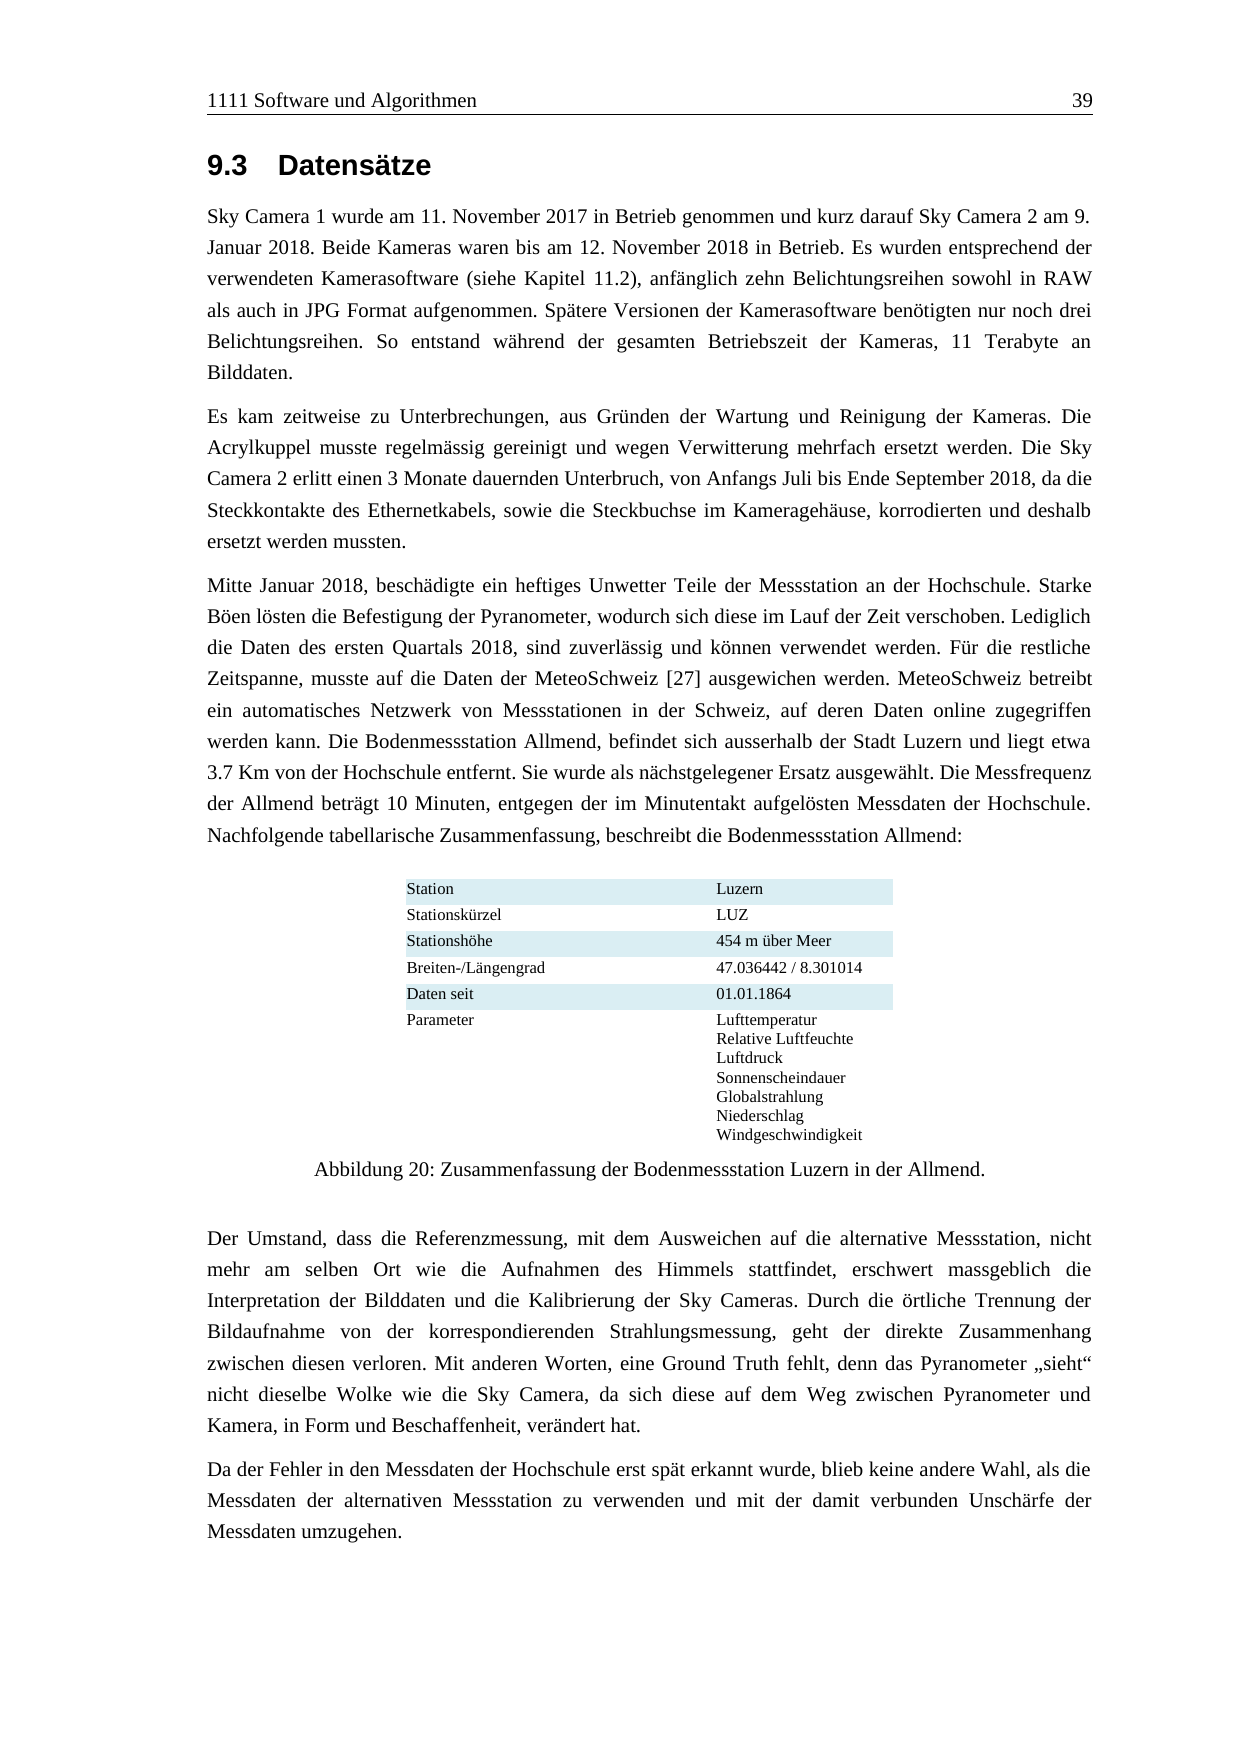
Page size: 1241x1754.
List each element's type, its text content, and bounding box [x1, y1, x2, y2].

table_cell Lufttemperatur Relative Luftfeuchte Luftdruck Sonnenscheindauer Globalstrahlung Niederschlag Windgeschwindigkeit [716, 1010, 893, 1144]
text Mitte Januar 2018, beschädigte ein heftiges Unwetter Teile der Messstation an der Hochschule. Starke Böen lösten die Befestigung der Pyranometer, wodurch sich diese im Lauf der Zeit verschoben. Lediglich die Daten des ersten Quartals 2018, sind zuverlässig und können verwendet werden. Für die restliche Zeitspanne, musste auf die Daten der MeteoSchweiz [27] ausgewichen werden. MeteoSchweiz betreibt ein automatisches Netzwerk von Messstationen in der Schweiz, auf deren Daten online zugegriffen werden kann. Die Bodenmessstation Allmend, befindet sich ausserhalb der Stadt Luzern und liegt etwa 3.7 Km von der Hochschule entfernt. Sie wurde als nächstgelegener Ersatz ausgewählt. Die Messfrequenz der Allmend beträgt 10 Minuten, entgegen der im Minutentakt aufgelösten Messdaten der Hochschule. Nachfolgende tabellarische Zusammenfassung, beschreibt die Bodenmessstation Allmend: [207, 572, 1093, 847]
table_cell Breiten-/Längengrad [406, 958, 716, 984]
text Abbildung 20: Zusammenfassung der Bodenmessstation Luzern in der Allmend. [207, 1157, 1093, 1181]
table_header Luzern [716, 879, 893, 905]
table_cell Daten seit [406, 984, 716, 1010]
subtitle Datensätze [207, 148, 1093, 181]
text Da der Fehler in den Messdaten der Hochschule erst spät erkannt wurde, blieb keine andere Wahl, als die Messdaten der alternativen Messstation zu verwenden und mit der damit verbunden Unschärfe der Messdaten umzugehen. [207, 1457, 1093, 1543]
table_cell 47.036442 / 8.301014 [716, 958, 893, 984]
table_cell 454 m über Meer [716, 931, 893, 957]
table_cell LUZ [716, 905, 893, 931]
text Der Umstand, dass die Referenzmessung, mit dem Ausweichen auf die alternative Messstation, nicht mehr am selben Ort wie die Aufnahmen des Himmels stattfindet, erschwert massgeblich die Interpretation der Bilddaten und die Kalibrierung der Sky Cameras. Durch die örtliche Trennung der Bildaufnahme von der korrespondierenden Strahlungsmessung, geht der direkte Zusammenhang zwischen diesen verloren. Mit anderen Worten, eine Ground Truth fehlt, denn das Pyranometer „sieht“ nicht dieselbe Wolke wie die Sky Camera, da sich diese auf dem Weg zwischen Pyranometer und Kamera, in Form und Beschaffenheit, verändert hat. [207, 1225, 1093, 1437]
table_header Station [406, 879, 716, 905]
text Sky Camera 1 wurde am 11. November 2017 in Betrieb genommen und kurz darauf Sky Camera 2 am 9. Januar 2018. Beide Kameras waren bis am 12. November 2018 in Betrieb. Es wurden entsprechend der verwendeten Kamerasoftware (siehe Kapitel 11.2), anfänglich zehn Belichtungsreihen sowohl in RAW als auch in JPG Format aufgenommen. Spätere Versionen der Kamerasoftware benötigten nur noch drei Belichtungsreihen. So entstand während der gesamten Betriebszeit der Kameras, 11 Terabyte an Bilddaten. [207, 204, 1093, 384]
table_cell Parameter [406, 1010, 716, 1144]
table_cell 01.01.1864 [716, 984, 893, 1010]
table_cell Stationshöhe [406, 931, 716, 957]
table_cell Stationskürzel [406, 905, 716, 931]
text Es kam zeitweise zu Unterbrechungen, aus Gründen der Wartung und Reinigung der Kameras. Die Acrylkuppel musste regelmässig gereinigt und wegen Verwitterung mehrfach ersetzt werden. Die Sky Camera 2 erlitt einen 3 Monate dauernden Unterbruch, von Anfangs Juli bis Ende September 2018, da die Steckkontakte des Ethernetkabels, sowie die Steckbuchse im Kameragehäuse, korrodierten und deshalb ersetzt werden mussten. [207, 404, 1093, 553]
